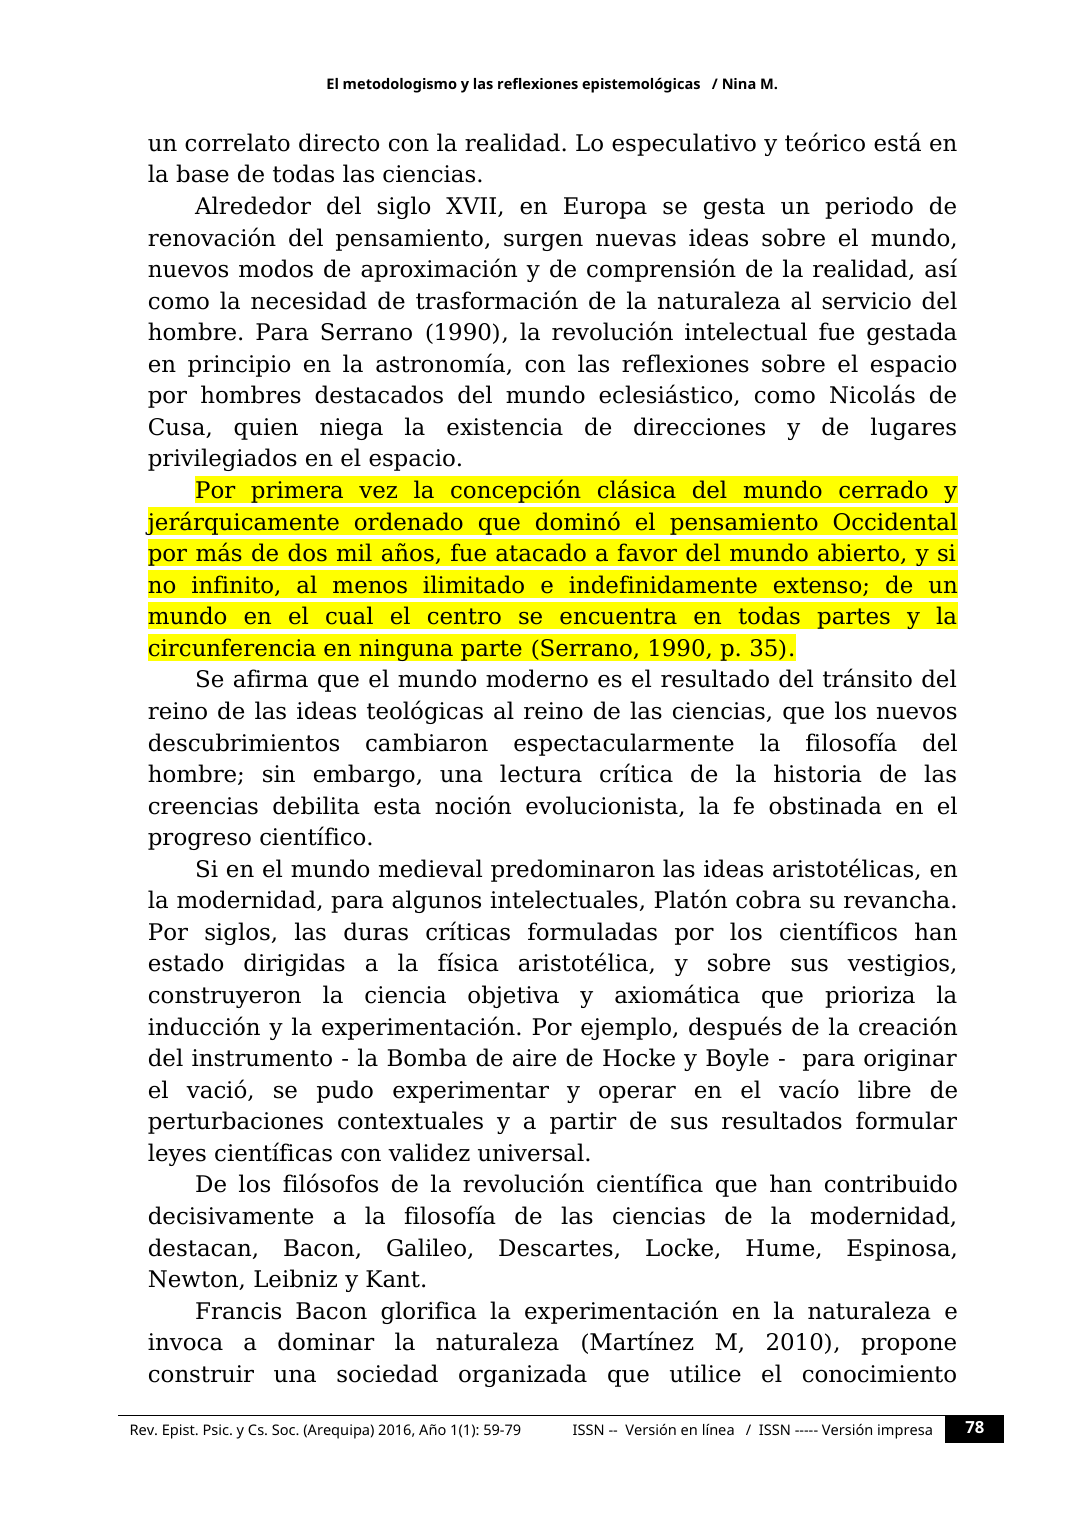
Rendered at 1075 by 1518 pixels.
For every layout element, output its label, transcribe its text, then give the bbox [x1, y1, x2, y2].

text Por primera vez la concepción clásica del mundo cerrado y jerárquicamente ordenado que dominó el pensamiento Occidental por más de dos mil años, fue atacado a favor del mundo abierto, y si no infinito, al menos ilimitado e indefinidamente extenso; de un mundo en el cual el centro se encuentra en todas partes y la circunferencia en ninguna parte (Serrano, 1990, p. 35). [148, 476, 958, 507]
text Alrededor del siglo XVII, en Europa se gesta un periodo de renovación del pensamiento, surgen nuevas ideas sobre el mundo, nuevos modos de aproximación y de comprensión de la realidad, así como la necesidad de trasformación de la naturaleza al servicio del hombre. Para Serrano (1990), la revolución intelectual fue gestada en principio en la astronomía, con las reflexiones sobre el espacio por hombres destacados del mundo eclesiástico, como Nicolás de Cusa, quien niega la existencia de direcciones y de lugares privilegiados en el espacio. [148, 192, 958, 472]
text Se afirma que el mundo moderno es el resultado del tránsito del reino de las ideas teológicas al reino de las ciencias, que los nuevos descubrimientos cambiaron espectacularmente la filosofía del hombre; sin embargo, una lectura crítica de la historia de las creencias debilita esta noción evolucionista, la fe obstinada en el progreso científico. [148, 665, 958, 850]
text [148, 128, 958, 188]
text De los filósofos de la revolución científica que han contribuido decisivamente a la filosofía de las ciencias de la modernidad, destacan, Bacon, Galileo, Descartes, Locke, Hume, Espinosa, Newton, Leibniz y Kant. [148, 1170, 958, 1292]
text Por primera vez la concepción clásica del mundo cerrado y jerárquicamente ordenado que dominó el pensamiento Occidental por más de dos mil años, fue atacado a favor del mundo abierto, y si no infinito, al menos ilimitado e indefinidamente extenso; de un mundo en el cual el centro se encuentra en todas partes y la circunferencia en ninguna parte (Serrano, 1990, p. 35). [148, 629, 958, 661]
text Si en el mundo medieval predominaron las ideas aristotélicas, en la modernidad, para algunos intelectuales, Platón cobra su revancha. Por siglos, las duras críticas formuladas por los científicos han estado dirigidas a la física aristotélica, y sobre sus vestigios, construyeron la ciencia objetiva y axiomática que prioriza la inducción y la experimentación. Por ejemplo, después de la creación del instrumento - la Bomba de aire de Hocke y Boyle - para originar el vació, se pudo experimentar y operar en el vacío libre de perturbaciones contextuales y a partir de sus resultados formular leyes científicas con validez universal. [148, 854, 958, 1166]
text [148, 1296, 958, 1387]
